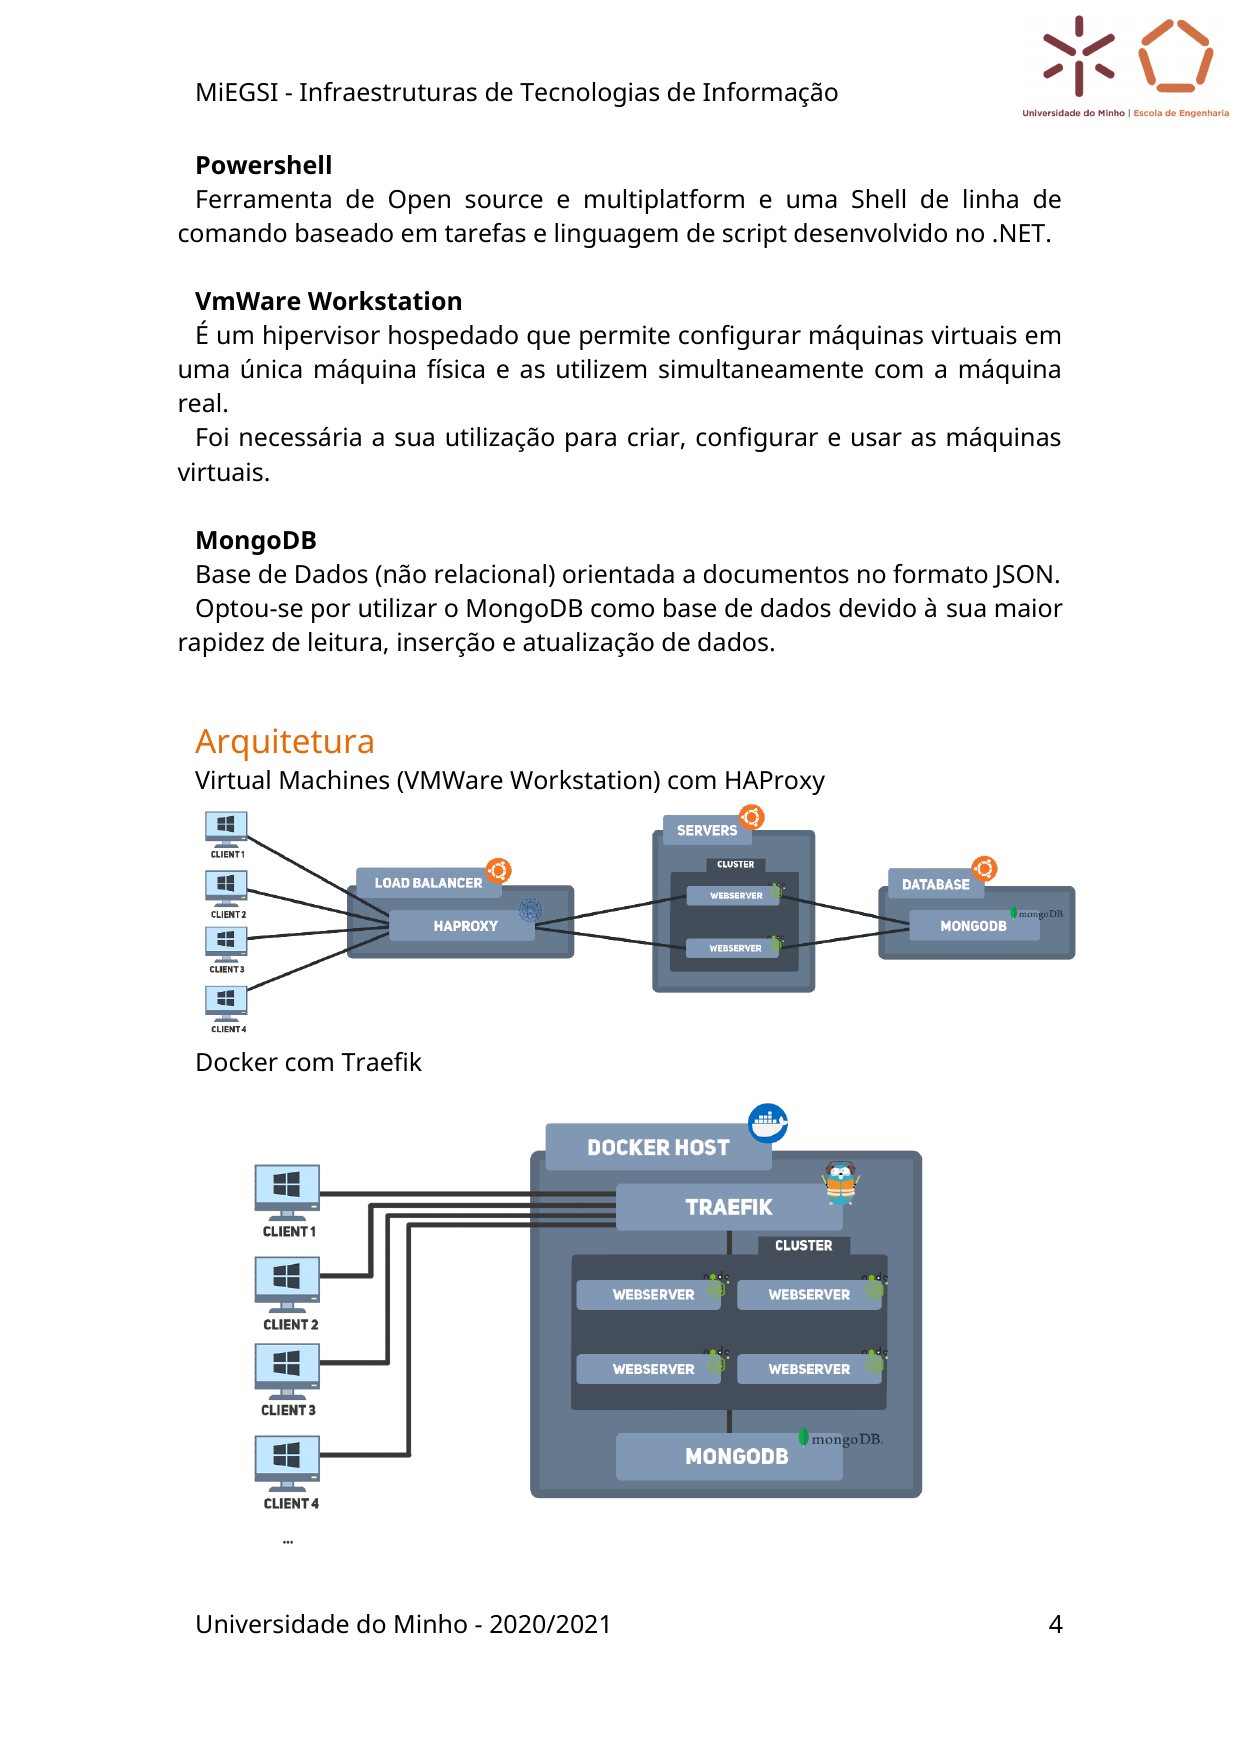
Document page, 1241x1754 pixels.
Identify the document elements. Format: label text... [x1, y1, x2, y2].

text Optou-se por utilizar o MongoDB como base de dados devido à sua maior rapidez de leitura, inserção e atualização de dados. [177, 590, 1063, 658]
text Powershell [177, 148, 1063, 182]
text É um hipervisor hospedado que permite configurar máquinas virtuais em uma única máquina física e as utilizem simultaneamente com a máquina real. [177, 318, 1063, 420]
text Foi necessária a sua utilização para criar, configurar e usar as máquinas virtuais. [177, 420, 1063, 488]
text VmWare Workstation [177, 284, 1063, 318]
text Ferramenta de Open source e multiplatform e uma Shell de linha de comando baseado em tarefas e linguagem de script desenvolvido no .NET. [177, 182, 1063, 250]
text Docker com Traefik [177, 1044, 1063, 1079]
picture [194, 797, 1082, 1045]
picture [194, 1078, 1080, 1577]
text Base de Dados (não relacional) orientada a documentos no formato JSON. [177, 556, 1063, 590]
subtitle Arquitetura [177, 718, 1063, 763]
text Virtual Machines (VMWare Workstation) com HAProxy [177, 763, 1063, 797]
text MongoDB [177, 522, 1063, 556]
picture [1020, 12, 1232, 121]
